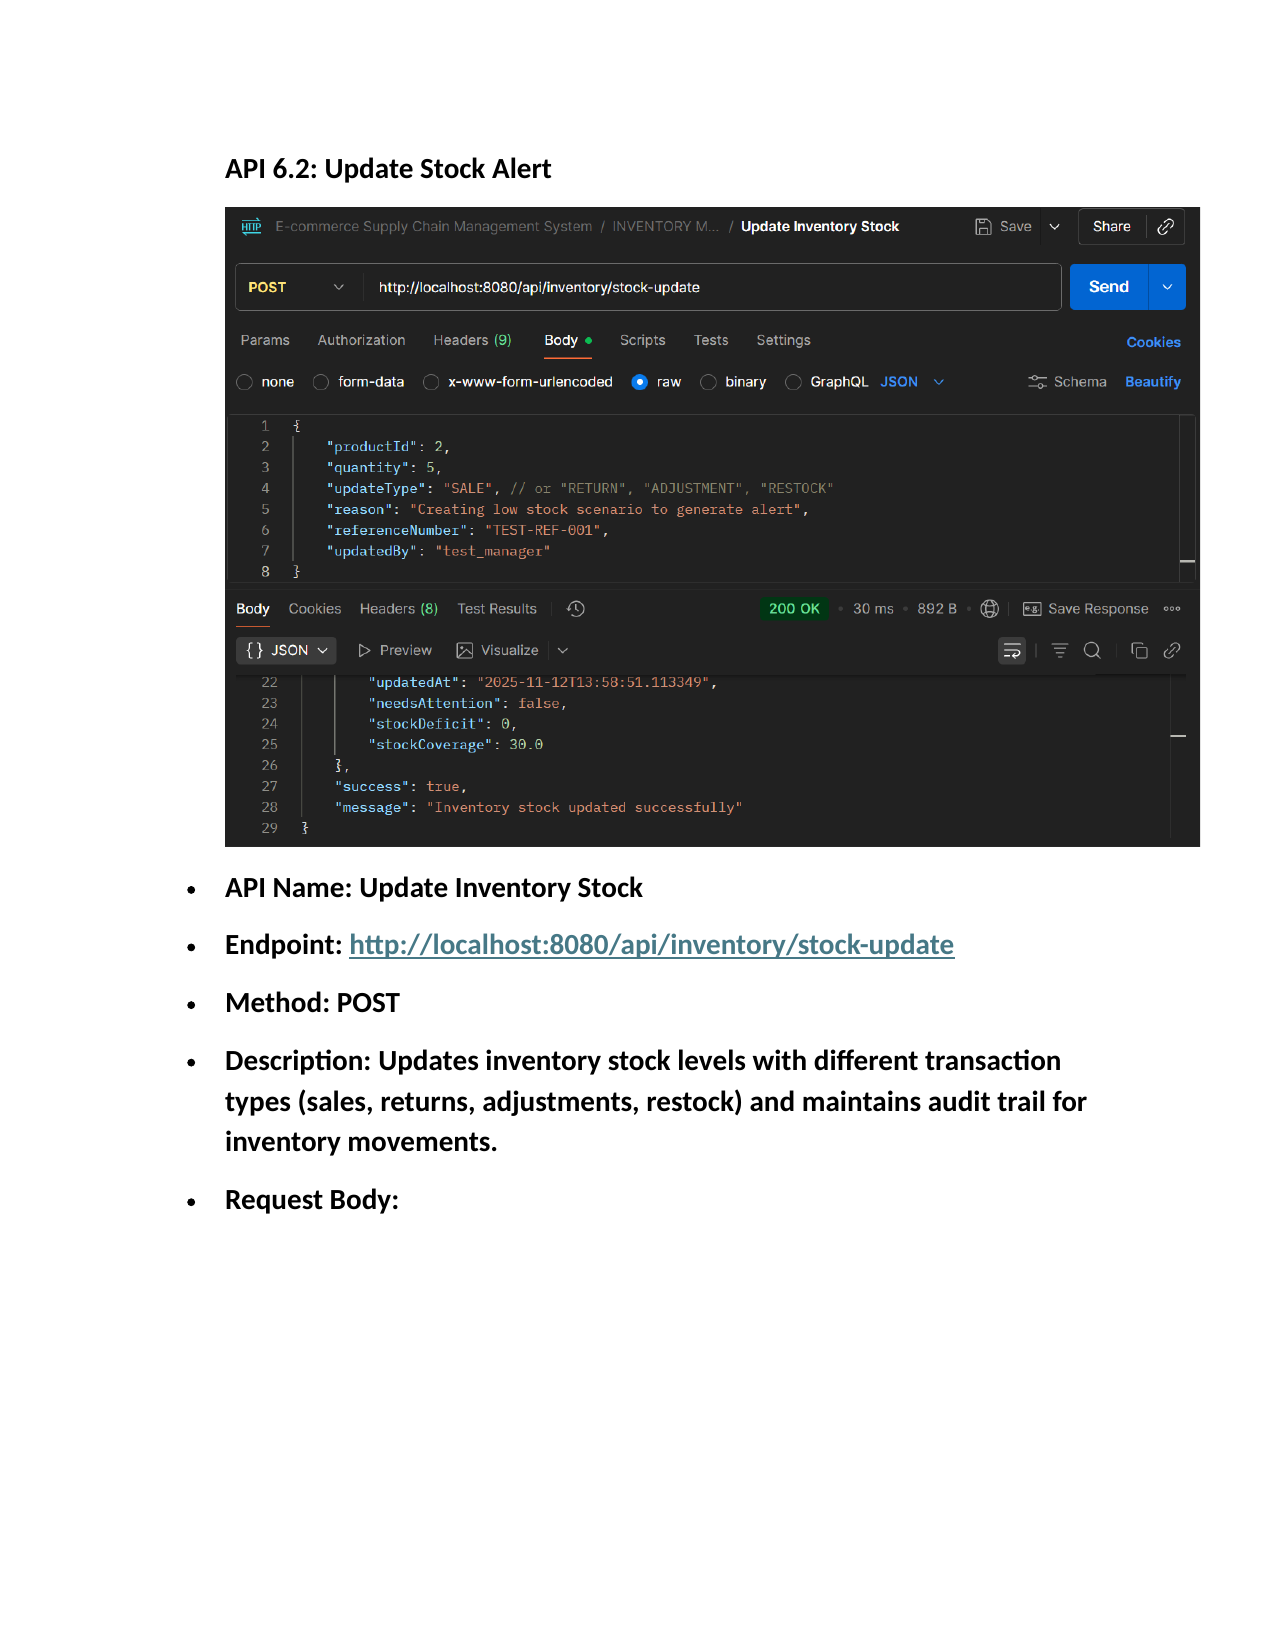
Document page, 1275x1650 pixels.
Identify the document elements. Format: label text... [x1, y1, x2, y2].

picture [225, 207, 1200, 847]
list Description: Updates inventory stock levels with different transaction types (sales, returns, adjustments, restock) and maintains audit trail for inventory movements. [187, 1042, 1125, 1159]
list Request Body: [187, 1181, 1125, 1217]
text API 6.2: Update Stock Alert [225, 150, 1125, 186]
list Method: POST [187, 984, 1125, 1020]
list API Name: Update Inventory Stock [187, 869, 1125, 904]
list Endpoint: http://localhost:8080/api/inventory/stock-update [187, 926, 1125, 962]
